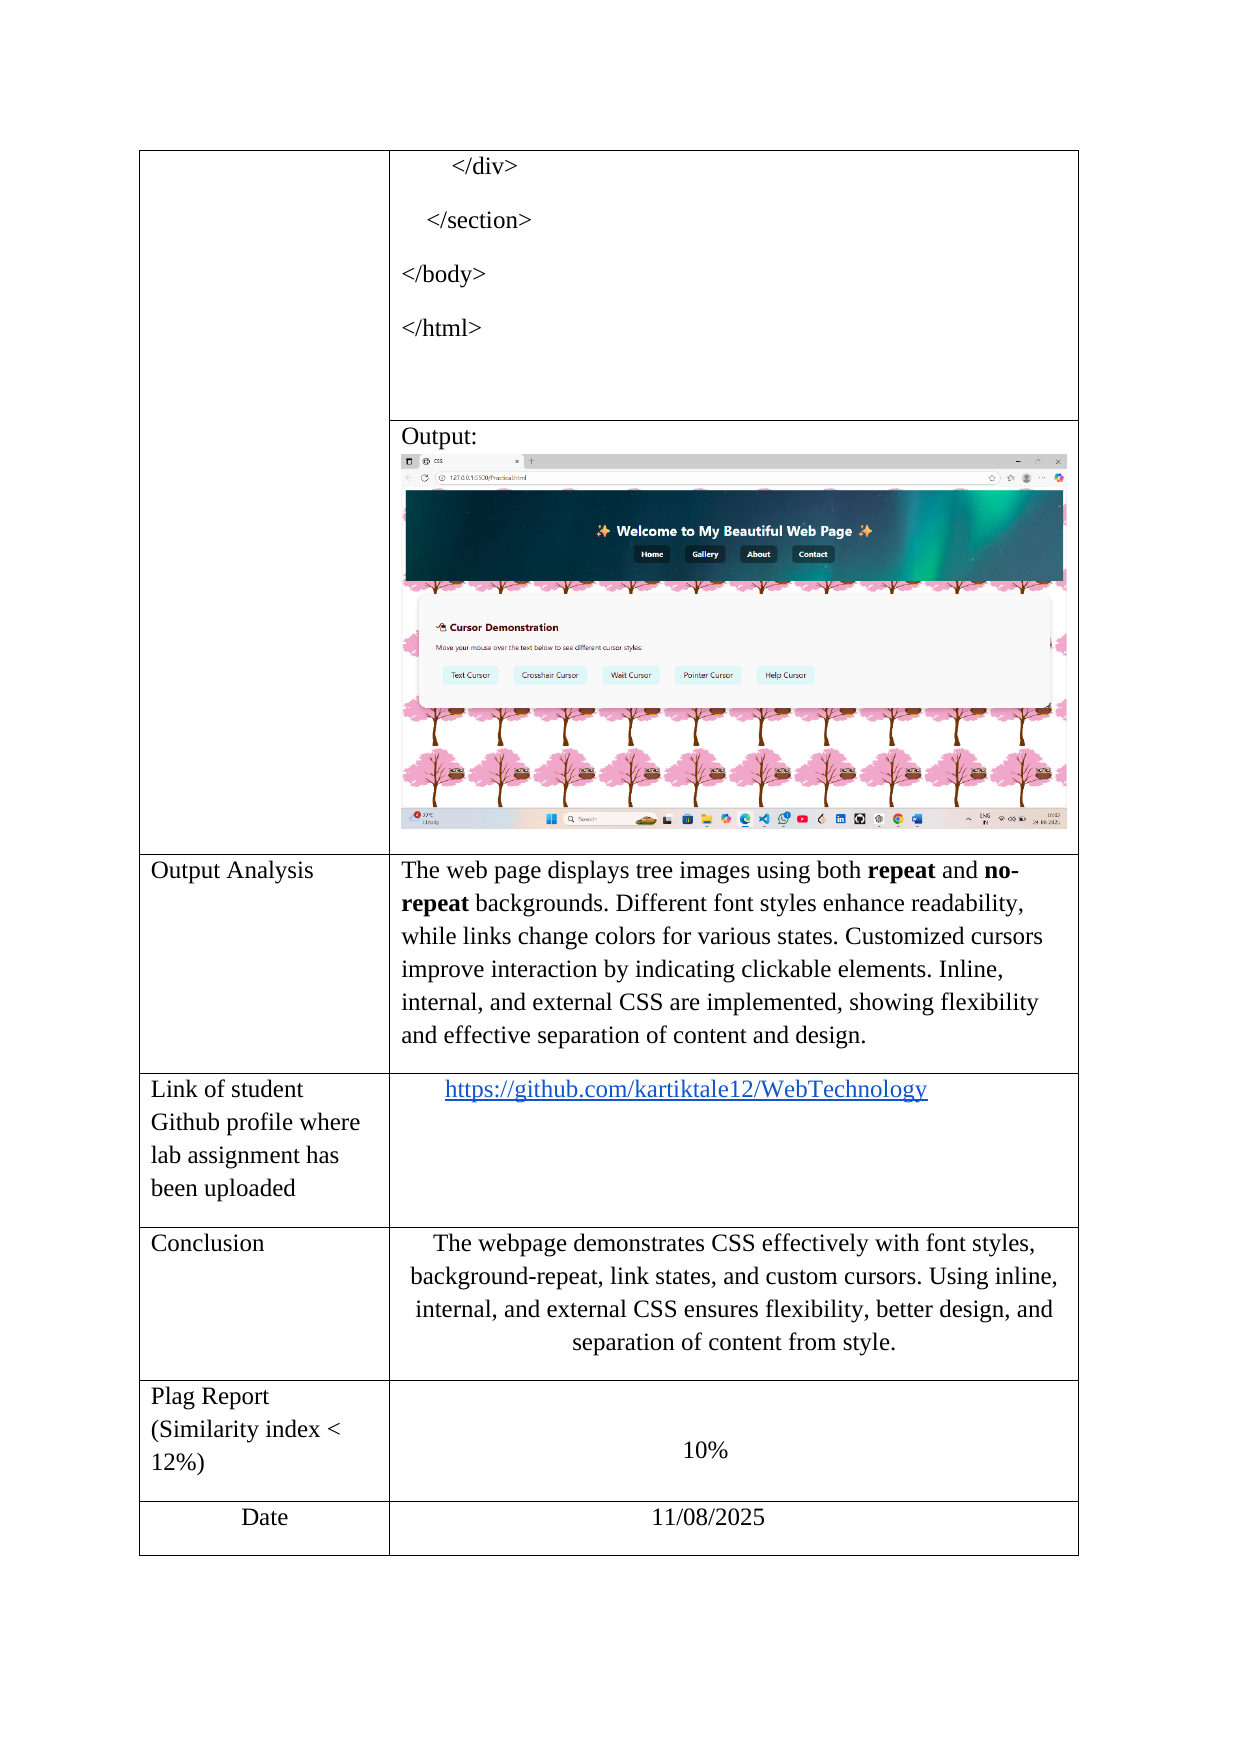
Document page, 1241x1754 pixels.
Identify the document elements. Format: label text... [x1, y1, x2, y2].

table_cell 11/08/2025 [390, 1502, 1078, 1555]
table_cell Date [140, 1502, 389, 1555]
table_cell 10% [390, 1381, 1078, 1501]
table_cell Link of student Github profile where lab assignment has been uploaded [140, 1074, 389, 1227]
table_cell Output: [390, 421, 1078, 854]
picture [401, 454, 1068, 829]
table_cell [390, 151, 1078, 420]
table_cell Conclusion [140, 1228, 389, 1380]
table_cell The webpage demonstrates CSS effectively with font styles, background-repeat, link states, and custom cursors. Using inline, internal, and external CSS ensures flexibility, better design, and separation of content from style. [390, 1228, 1078, 1380]
table_cell Output Analysis [140, 855, 389, 1073]
table_cell Plag Report (Similarity index < 12%) [140, 1381, 389, 1501]
table_cell The web page displays tree images using both repeat and no-repeat backgrounds. Different font styles enhance readability, while links change colors for various states. Customized cursors improve interaction by indicating clickable elements. Inline, internal, and external CSS are implemented, showing flexibility and effective separation of content and design. [390, 855, 1078, 1073]
table_cell https://github.com/kartiktale12/WebTechnology [390, 1074, 1078, 1227]
